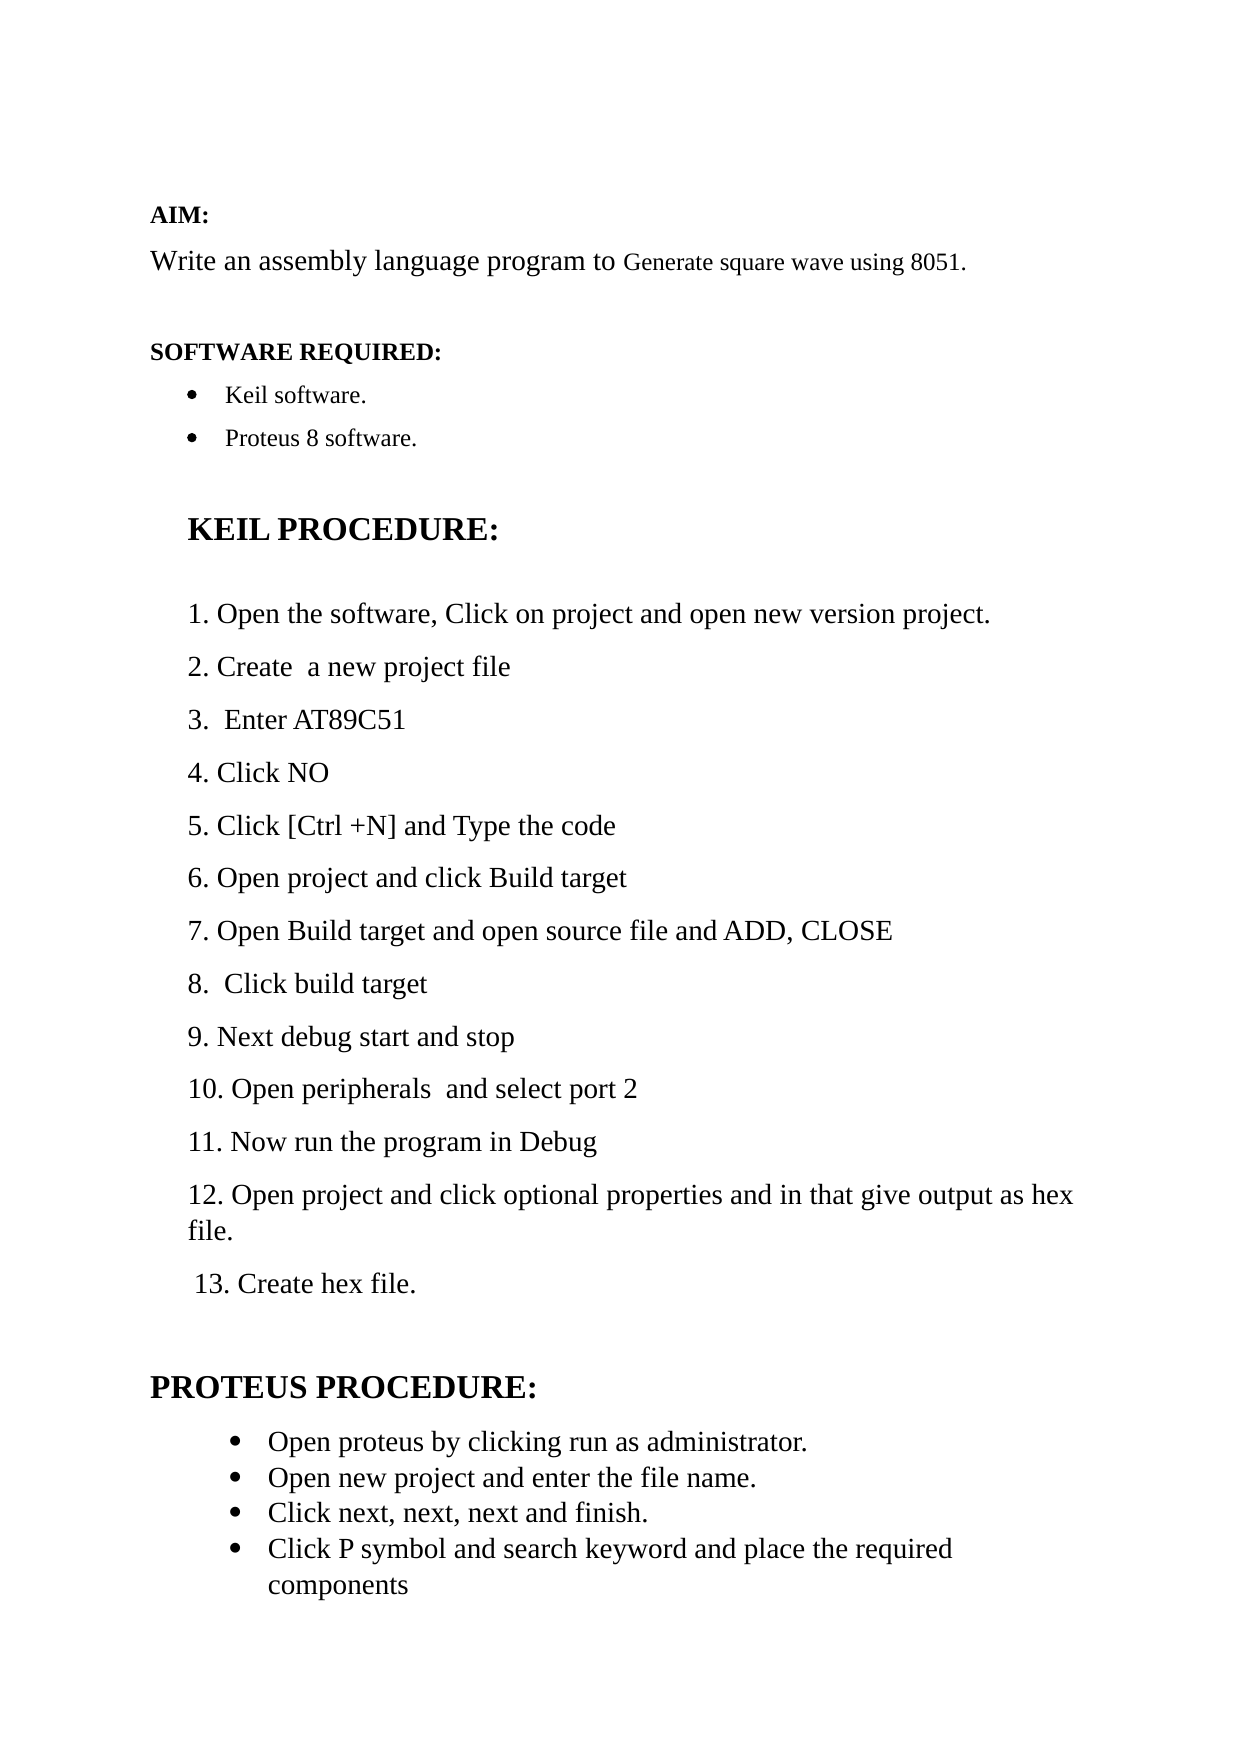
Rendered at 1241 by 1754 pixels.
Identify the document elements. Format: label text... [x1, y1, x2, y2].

list Open proteus by clicking run as administrator. [230, 1424, 1090, 1458]
list Keil software. [187, 380, 1090, 409]
text SOFTWARE REQUIRED: [150, 337, 1090, 366]
text 8. Click build target [187, 966, 1090, 999]
text 13. Create hex file. [150, 1266, 1090, 1300]
text 1. Open the software, Click on project and open new version project. [187, 567, 1090, 630]
text 11. Now run the program in Debug [187, 1124, 1090, 1158]
text AIM: [150, 200, 1090, 229]
text 2. Create a new project file [187, 649, 1090, 683]
text Write an assembly language program to Generate square wave using 8051. [150, 243, 1090, 277]
text 10. Open peripherals and select port 2 [187, 1072, 1090, 1105]
text 9. Next debug start and stop [187, 1019, 1090, 1052]
list Click P symbol and search keyword and place the required components [230, 1531, 1090, 1600]
list Proteus 8 software. [187, 423, 1090, 452]
list Open new project and enter the file name. [230, 1460, 1090, 1494]
text 5. Click [Ctrl +N] and Type the code [187, 808, 1090, 841]
text PROTEUS PROCEDURE: [150, 1367, 1090, 1405]
text 3. Enter AT89C51 [187, 702, 1090, 736]
text 4. Click NO [187, 755, 1090, 788]
text KEIL PROCEDURE: [187, 509, 1090, 548]
text 7. Open Build target and open source file and ADD, CLOSE [187, 913, 1090, 947]
text 12. Open project and click optional properties and in that give output as hex file. [187, 1177, 1090, 1247]
text 6. Open project and click Build target [187, 860, 1090, 894]
list Click next, next, next and finish. [230, 1496, 1090, 1529]
